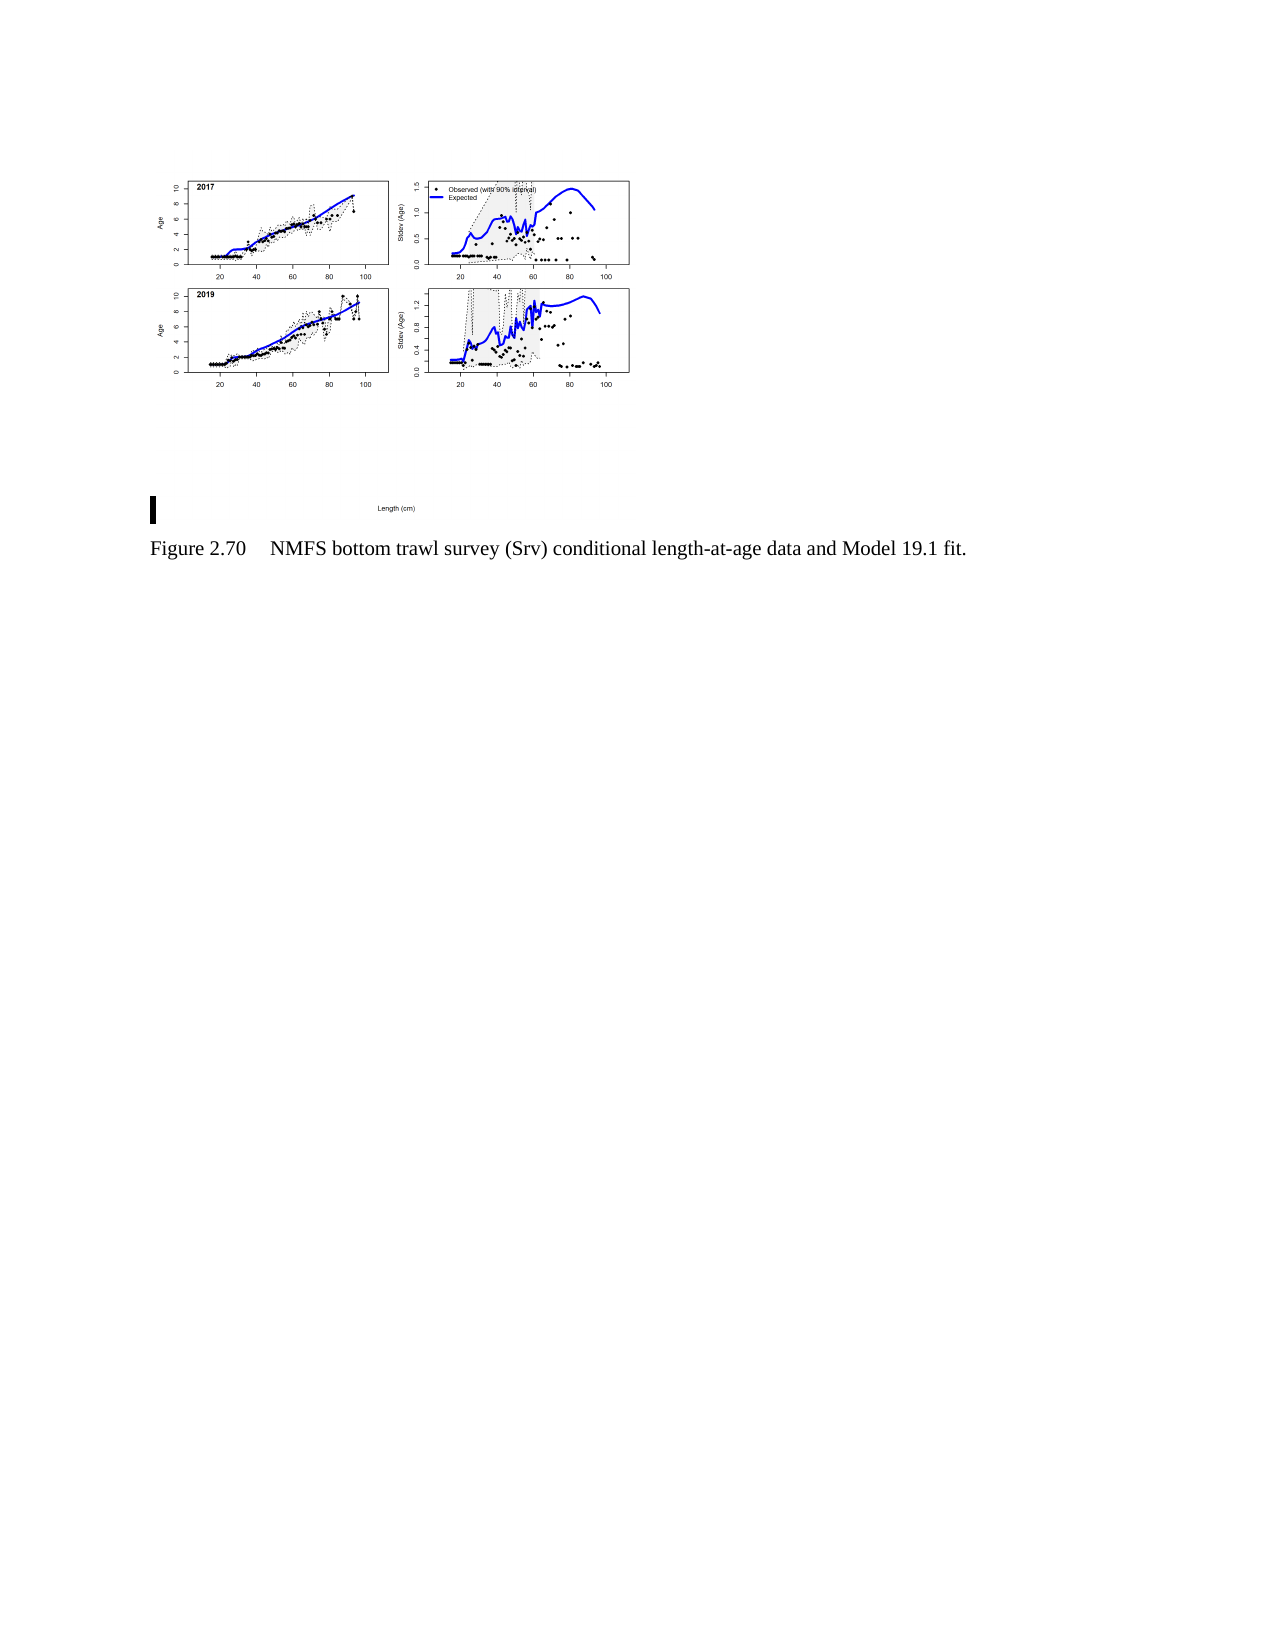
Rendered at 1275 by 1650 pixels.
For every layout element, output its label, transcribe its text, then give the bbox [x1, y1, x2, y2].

picture [156, 150, 637, 520]
